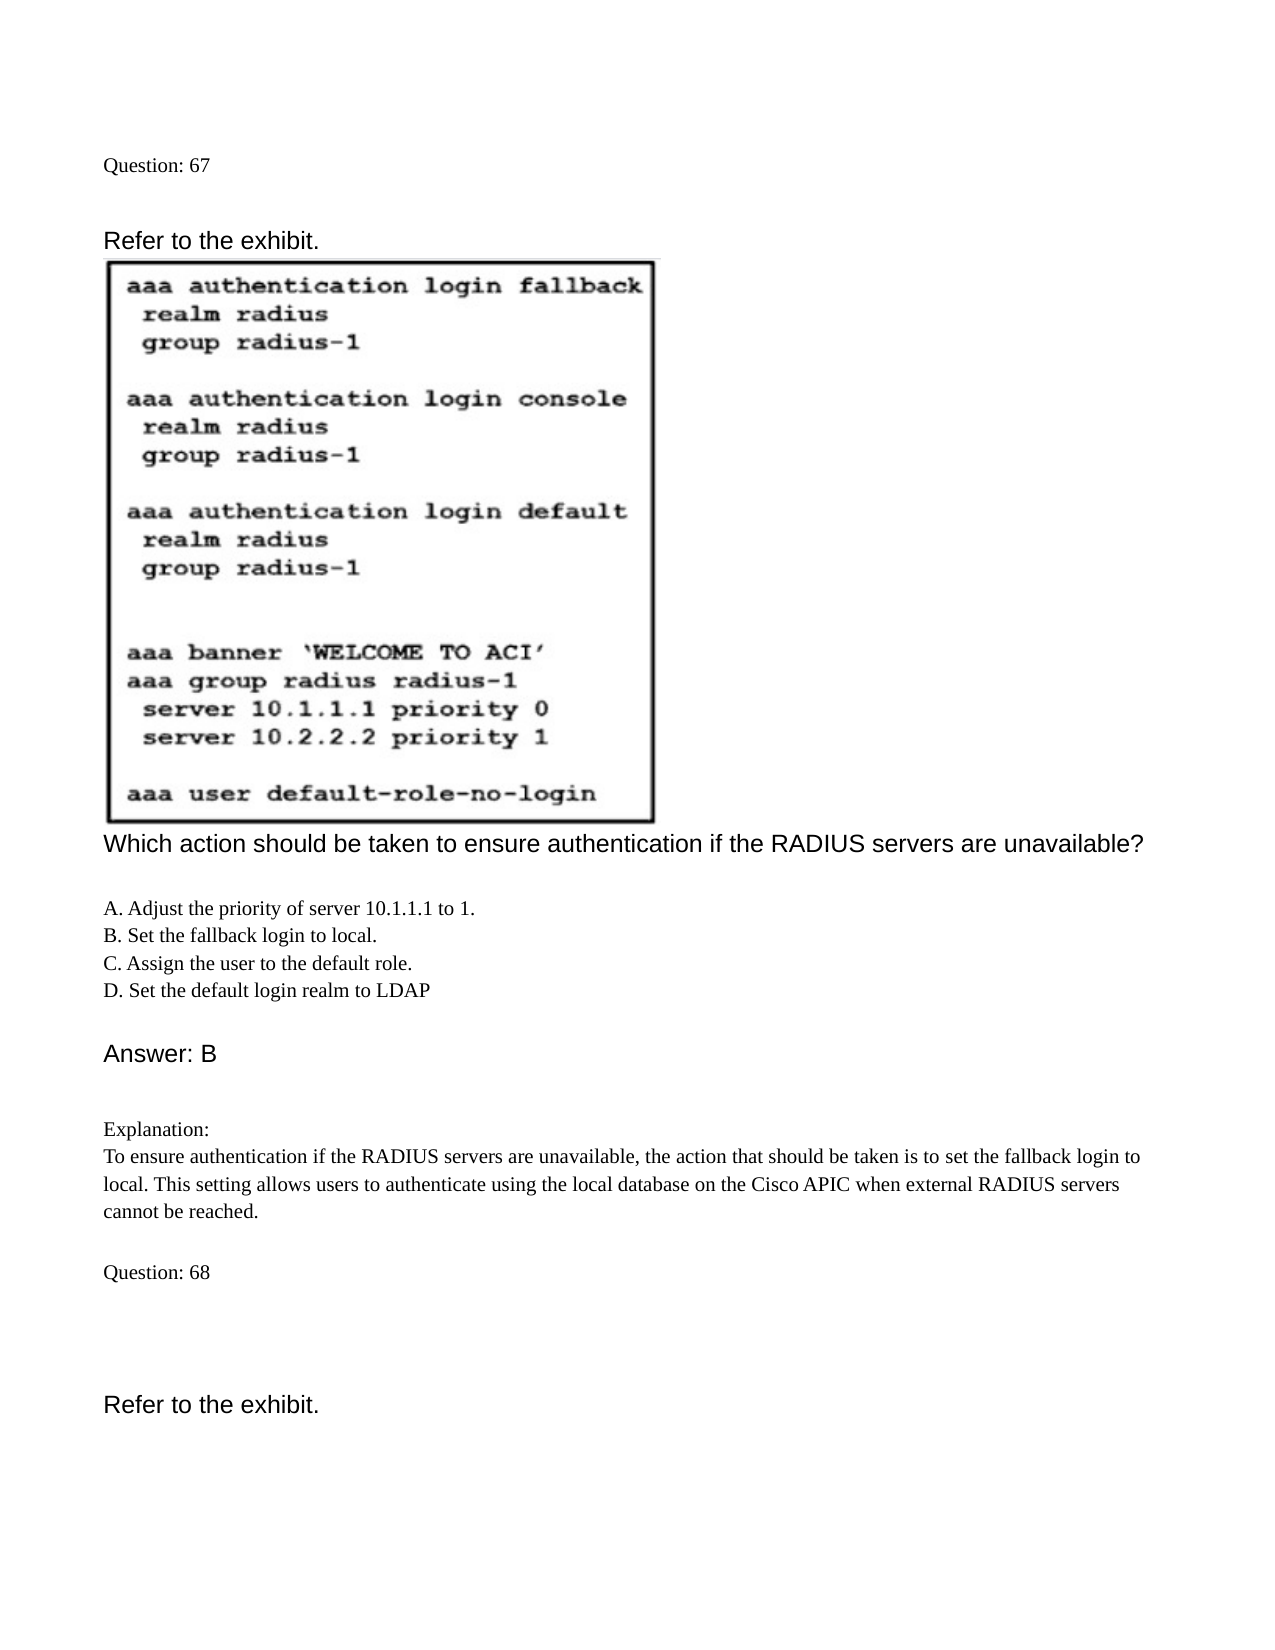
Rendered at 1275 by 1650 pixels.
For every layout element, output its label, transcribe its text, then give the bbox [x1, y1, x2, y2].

text Explanation: [103, 1117, 1172, 1141]
picture [103, 258, 661, 826]
text D. Set the default login realm to LDAP [103, 978, 1172, 1002]
text A. Adjust the priority of server 10.1.1.1 to 1. [103, 895, 1172, 919]
text Refer to the exhibit. [103, 1390, 1172, 1418]
text C. Assign the user to the default role. [103, 951, 1172, 975]
text B. Set the fallback login to local. [103, 923, 1172, 947]
text To ensure authentication if the RADIUS servers are unavailable, the action that should be taken is to set the fallback login to local. This setting allows users to authenticate using the local database on the Cisco APIC when external RADIUS servers cannot be reached. [103, 1144, 1172, 1223]
text Question: 68 [103, 1260, 1172, 1284]
text Answer: B [103, 1039, 1172, 1068]
text Question: 67 [103, 153, 1172, 177]
text Refer to the exhibit. [103, 226, 1172, 254]
text Which action should be taken to ensure authentication if the RADIUS servers are unavailable? [103, 829, 1172, 858]
